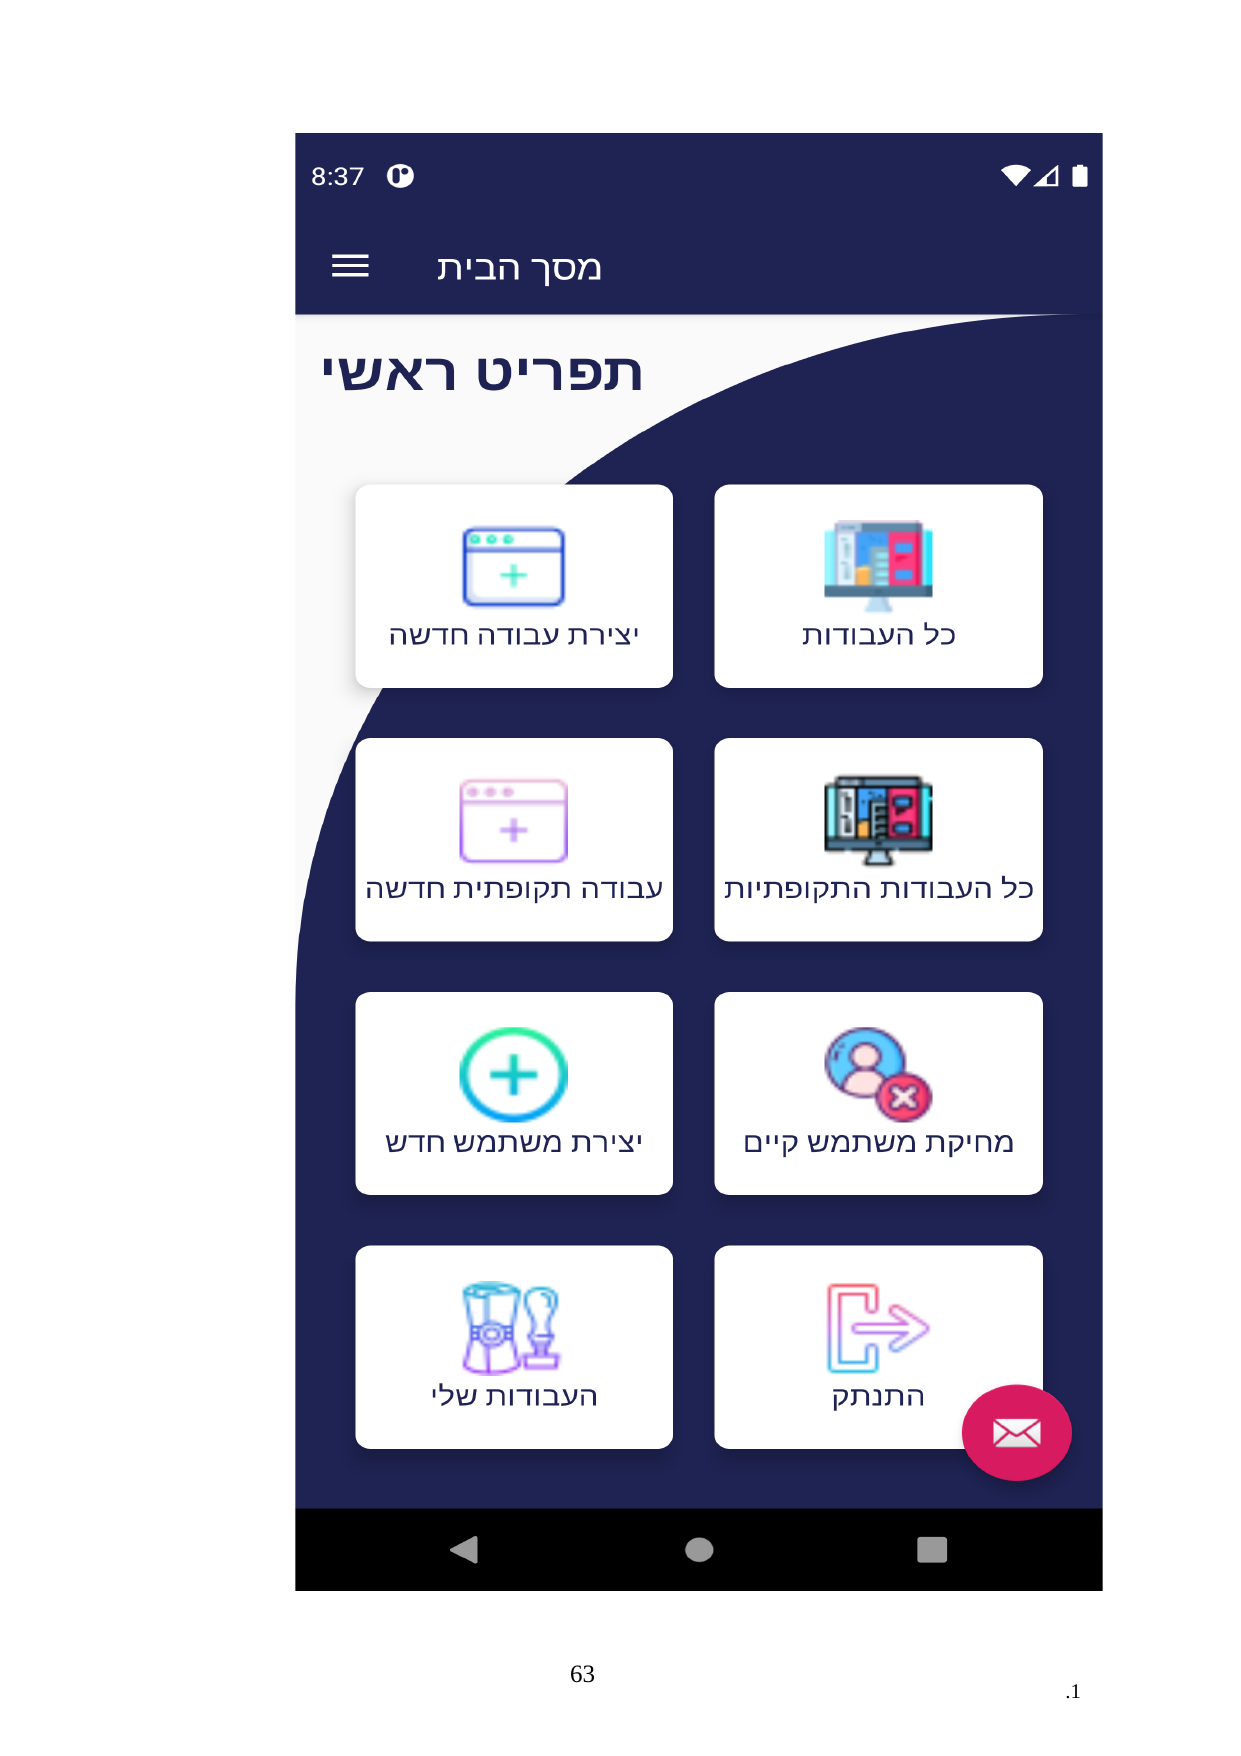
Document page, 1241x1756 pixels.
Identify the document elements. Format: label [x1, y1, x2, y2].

picture [295, 133, 1103, 1591]
